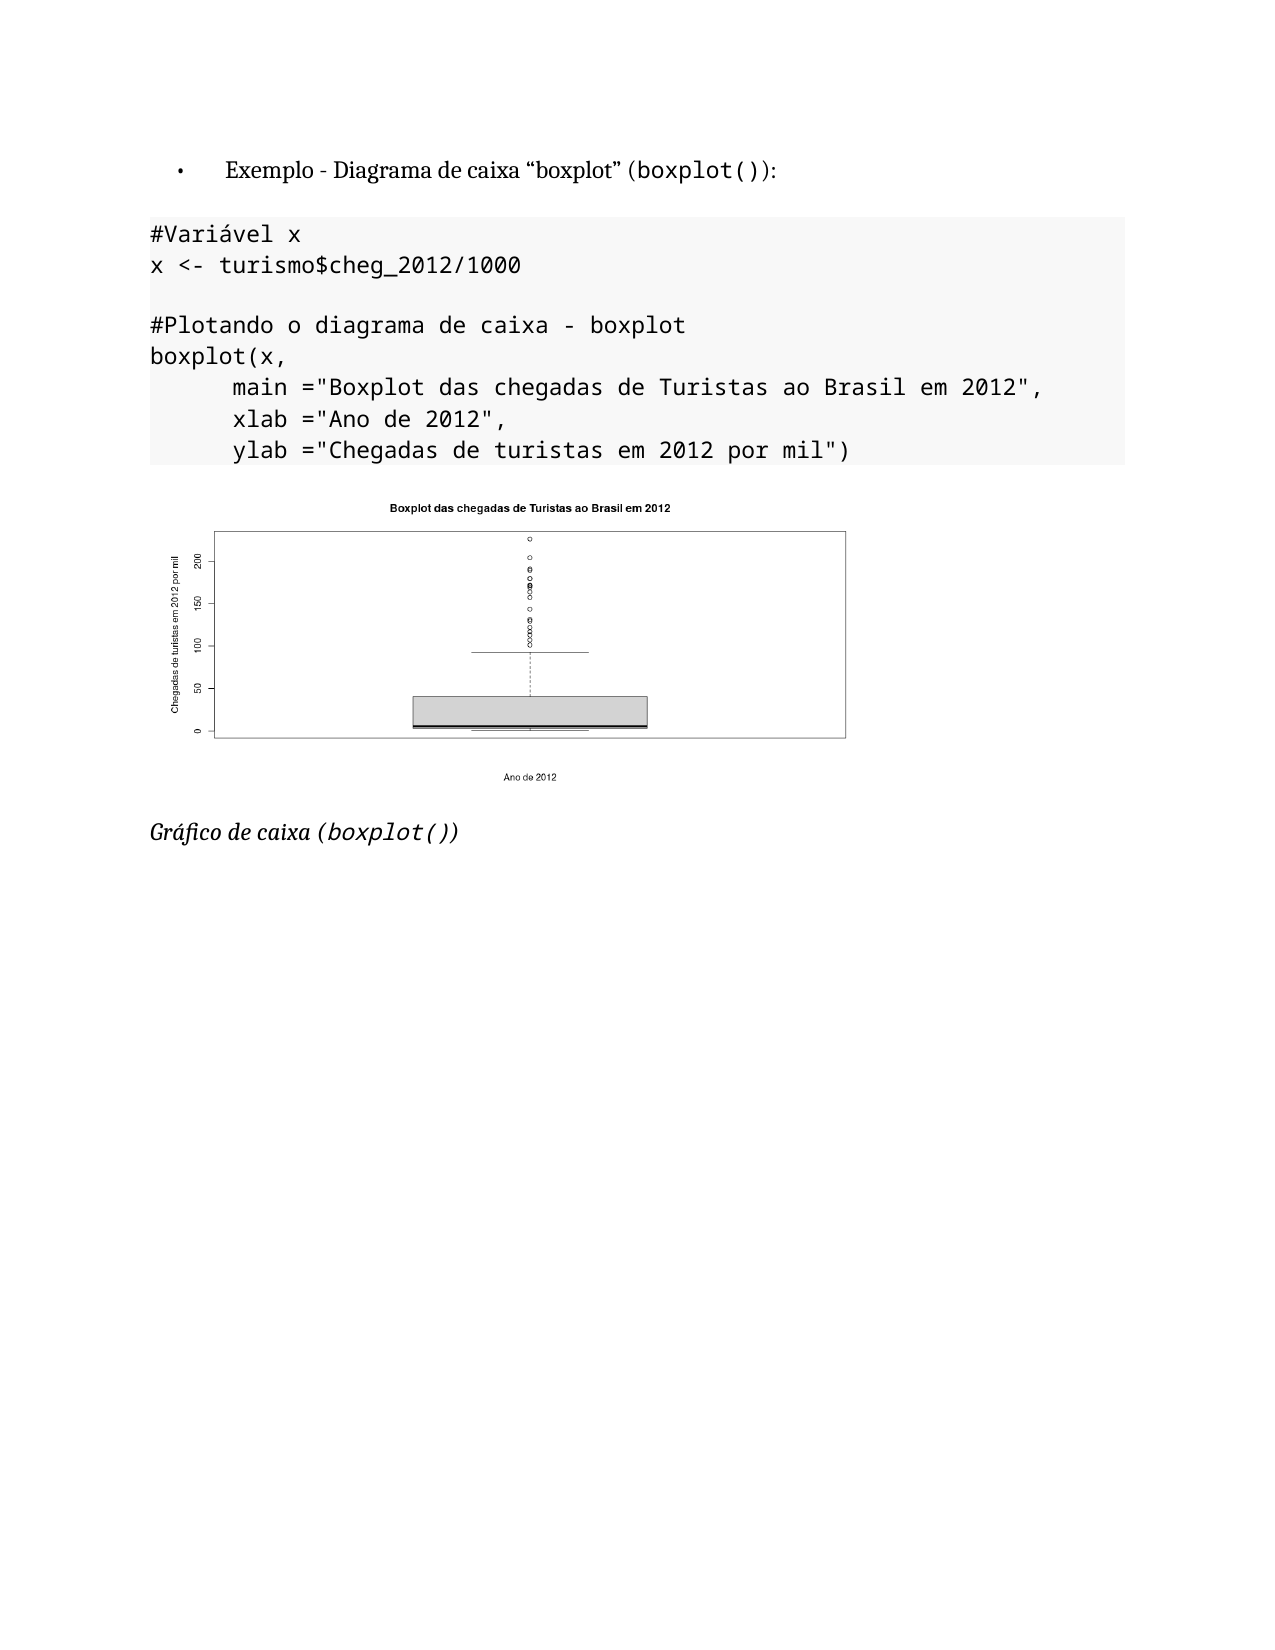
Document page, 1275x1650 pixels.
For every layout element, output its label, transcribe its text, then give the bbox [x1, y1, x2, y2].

list Exemplo - Diagrama de caixa “boxplot” (boxplot()): [175, 154, 1125, 214]
picture [168, 485, 869, 795]
text #Variável x x <- turismo$cheg_2012/1000 #Plotando o diagrama de caixa - boxplot boxplot(x, main ="Boxplot das chegadas de Turistas ao Brasil em 2012", xlab ="Ano de 2012", ylab ="Chegadas de turistas em 2012 por mil") [150, 217, 1125, 465]
text Gráfico de caixa (boxplot()) [150, 816, 1125, 847]
